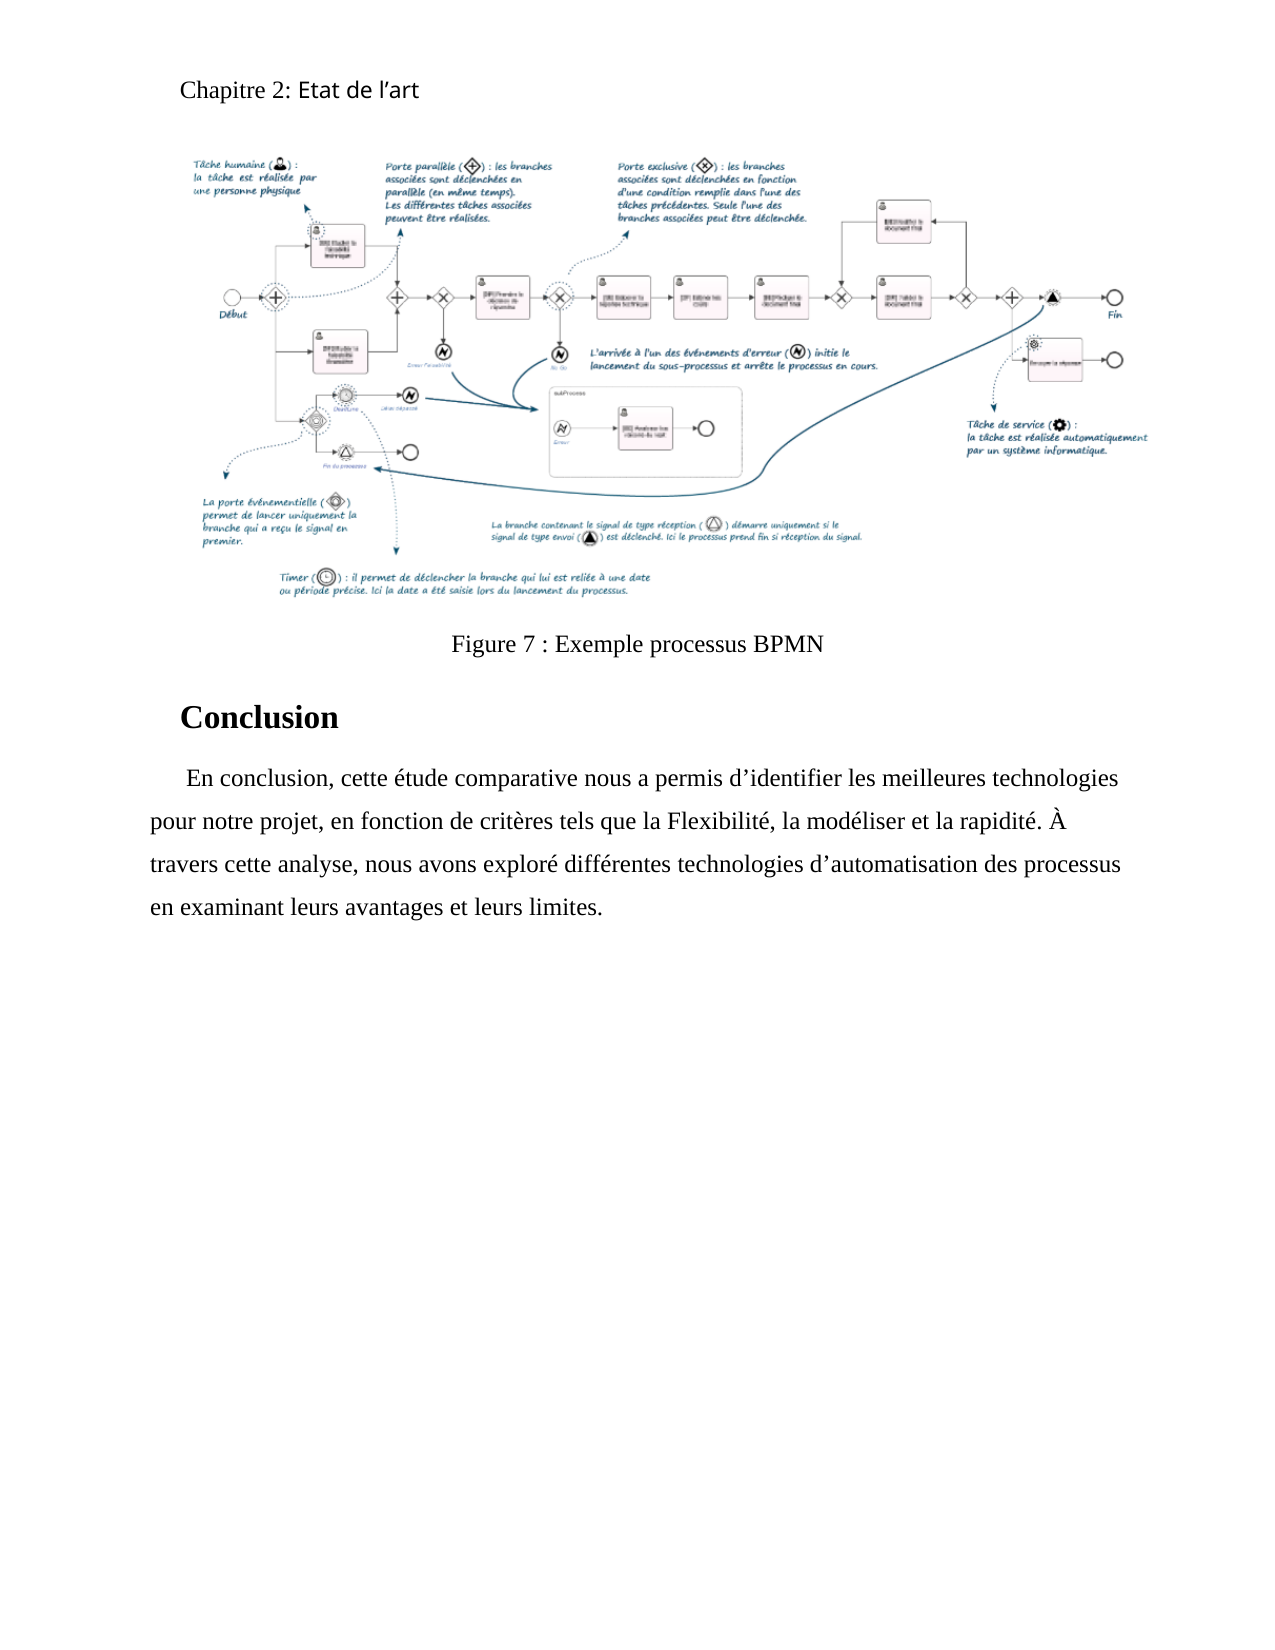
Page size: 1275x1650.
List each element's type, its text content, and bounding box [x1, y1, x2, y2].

subtitle Conclusion [150, 697, 1125, 735]
text En conclusion, cette étude comparative nous a permis d’identifier les meilleures technologies pour notre projet, en fonction de critères tels que la Flexibilité, la modéliser et la rapidité. À travers cette analyse, nous avons exploré différentes technologies d’automatisation des processus en examinant leurs avantages et leurs limites. [150, 763, 1125, 921]
picture [179, 150, 1155, 615]
